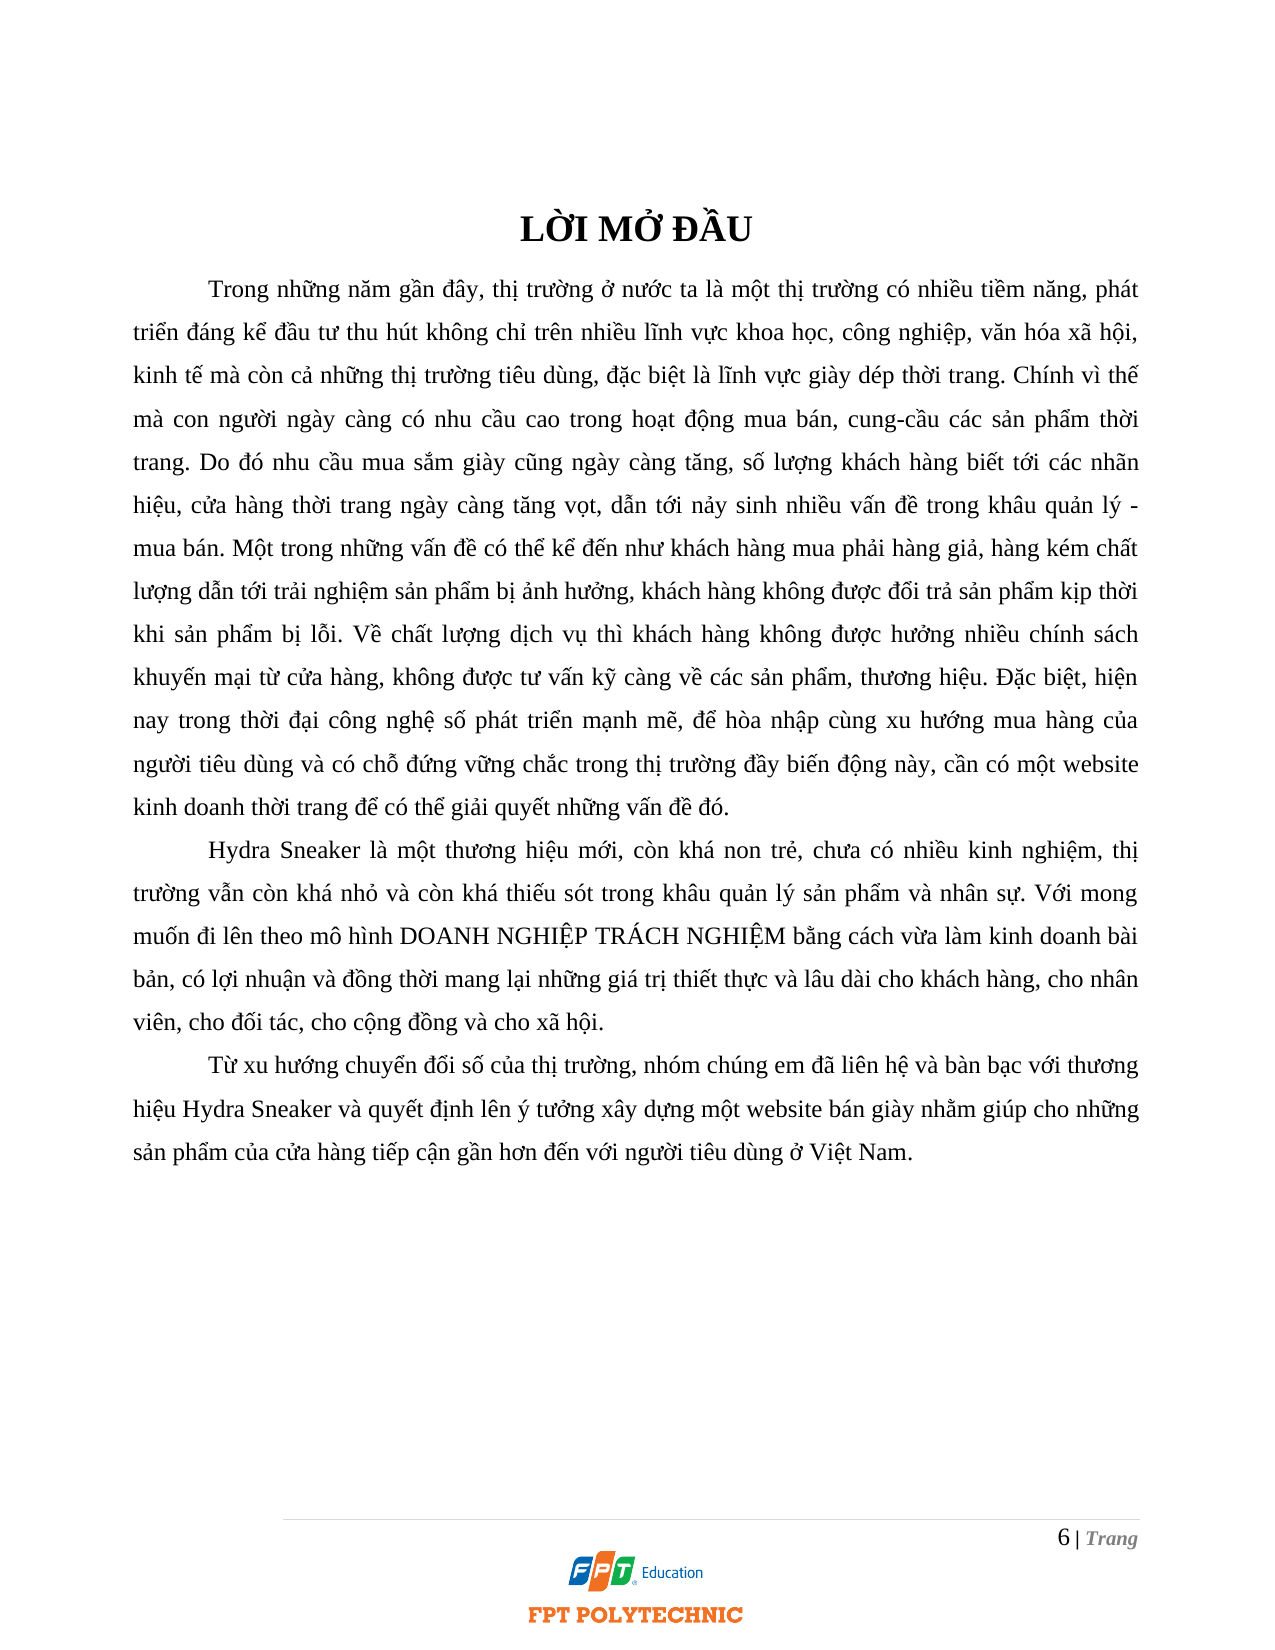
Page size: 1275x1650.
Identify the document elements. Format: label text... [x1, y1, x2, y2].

subtitle LỜI MỞ ĐẦU [133, 206, 1140, 249]
picture [528, 1551, 743, 1623]
text Trong những năm gần đây, thị trường ở nước ta là một thị trường có nhiều tiềm năng, phát triển đáng kể đầu tư thu hút không chỉ trên nhiều lĩnh vực khoa học, công nghiệp, văn hóa xã hội, kinh tế mà còn cả những thị trường tiêu dùng, đặc biệt là lĩnh vực giày dép thời trang. Chính vì thế mà con người ngày càng có nhu cầu cao trong hoạt động mua bán, cung-cầu các sản phẩm thời trang. Do đó nhu cầu mua sắm giày cũng ngày càng tăng, số lượng khách hàng biết tới các nhãn hiệu, cửa hàng thời trang ngày càng tăng vọt, dẫn tới nảy sinh nhiều vấn đề trong khâu quản lý - mua bán. Một trong những vấn đề có thể kể đến như khách hàng mua phải hàng giả, hàng kém chất lượng dẫn tới trải nghiệm sản phẩm bị ảnh hưởng, khách hàng không được đổi trả sản phẩm kịp thời khi sản phẩm bị lỗi. Về chất lượng dịch vụ thì khách hàng không được hưởng nhiều chính sách khuyến mại từ cửa hàng, không được tư vấn kỹ càng về các sản phẩm, thương hiệu. Đặc biệt, hiện nay trong thời đại công nghệ số phát triển mạnh mẽ, để hòa nhập cùng xu hướng mua hàng của người tiêu dùng và có chỗ đứng vững chắc trong thị trường đầy biến động này, cần có một website kinh doanh thời trang để có thể giải quyết những vấn đề đó. [133, 274, 1140, 821]
text Hydra Sneaker là một thương hiệu mới, còn khá non trẻ, chưa có nhiều kinh nghiệm, thị trường vẫn còn khá nhỏ và còn khá thiếu sót trong khâu quản lý sản phẩm và nhân sự. Với mong muốn đi lên theo mô hình DOANH NGHIỆP TRÁCH NGHIỆM bằng cách vừa làm kinh doanh bài bản, có lợi nhuận và đồng thời mang lại những giá trị thiết thực và lâu dài cho khách hàng, cho nhân viên, cho đối tác, cho cộng đồng và cho xã hội. [133, 835, 1140, 1036]
text Từ xu hướng chuyển đổi số của thị trường, nhóm chúng em đã liên hệ và bàn bạc với thương hiệu Hydra Sneaker và quyết định lên ý tưởng xây dựng một website bán giày nhằm giúp cho những sản phẩm của cửa hàng tiếp cận gần hơn đến với người tiêu dùng ở Việt Nam. [133, 1051, 1140, 1166]
